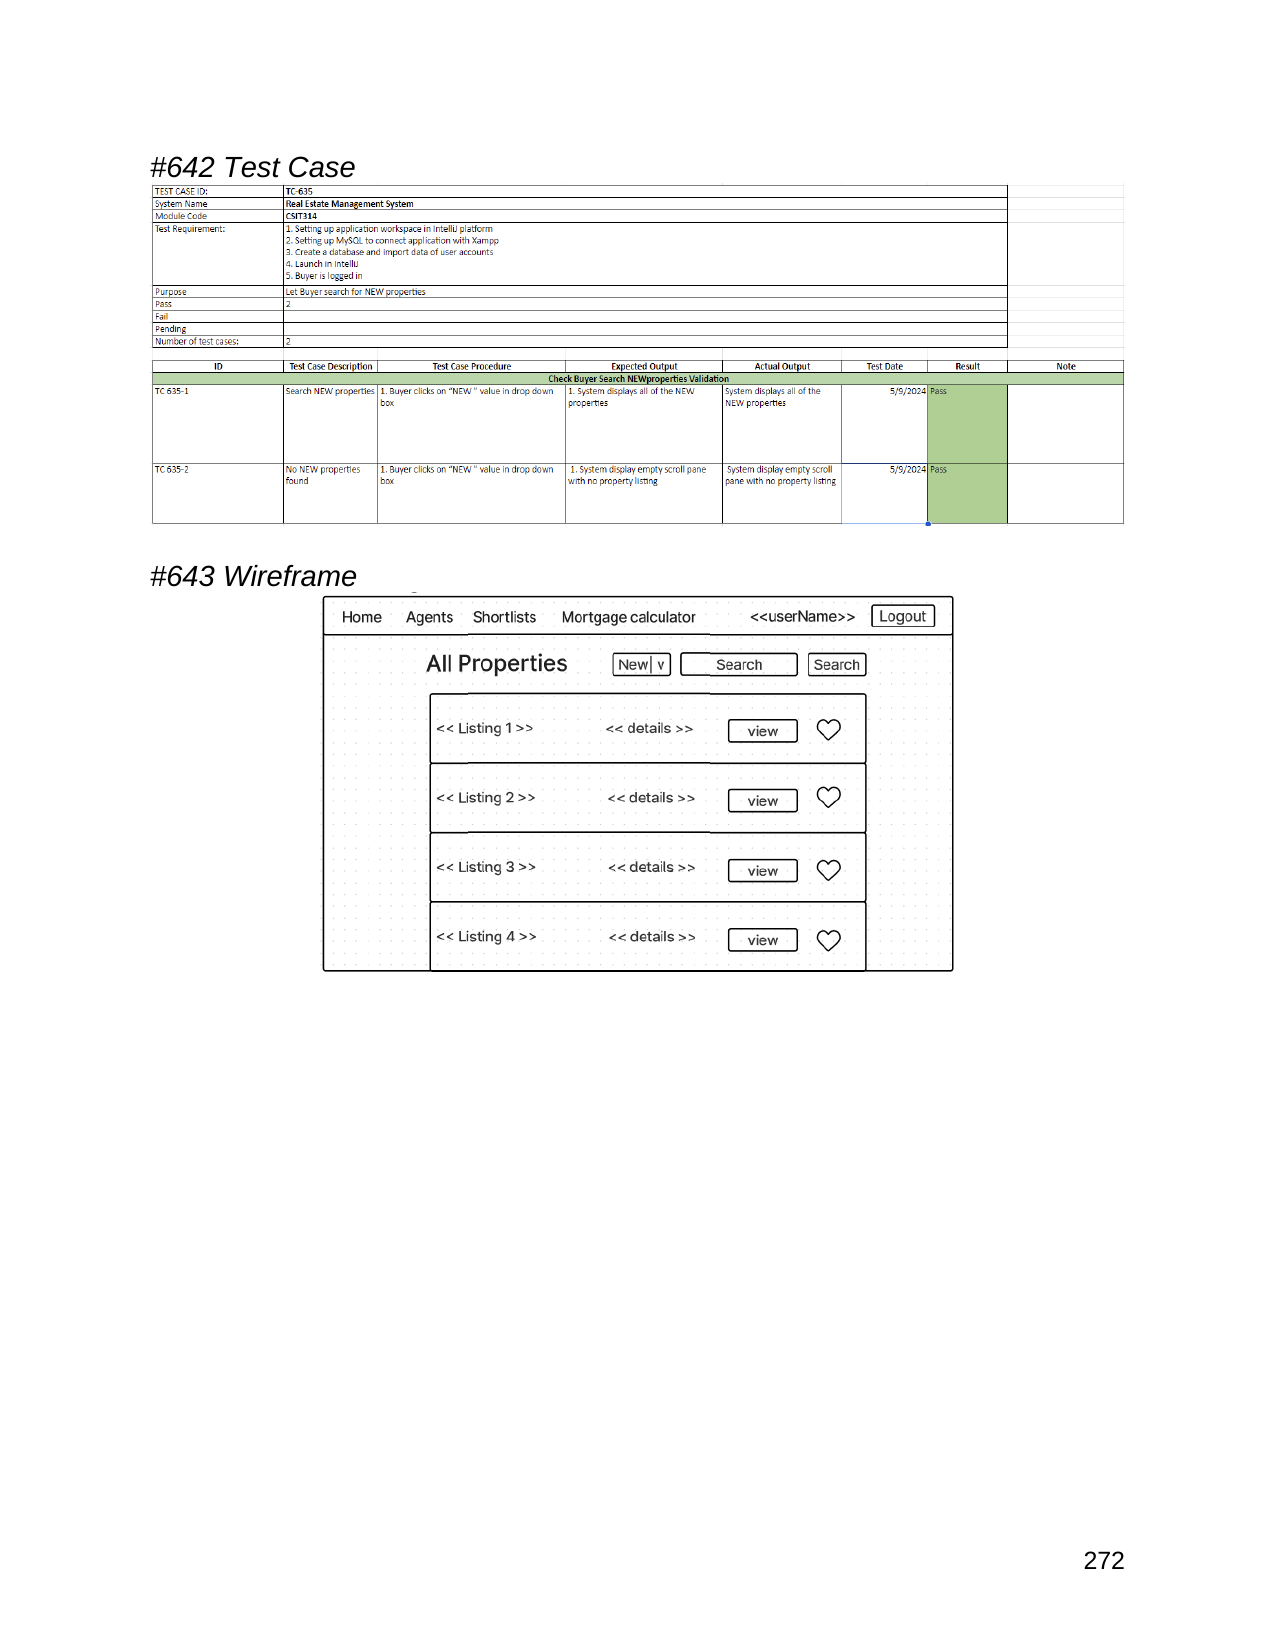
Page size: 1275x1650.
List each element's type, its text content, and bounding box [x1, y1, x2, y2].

picture [150, 183, 1125, 526]
text #643 Wireframe [150, 559, 1125, 592]
picture [320, 592, 955, 974]
text #642 Test Case [150, 150, 1125, 183]
